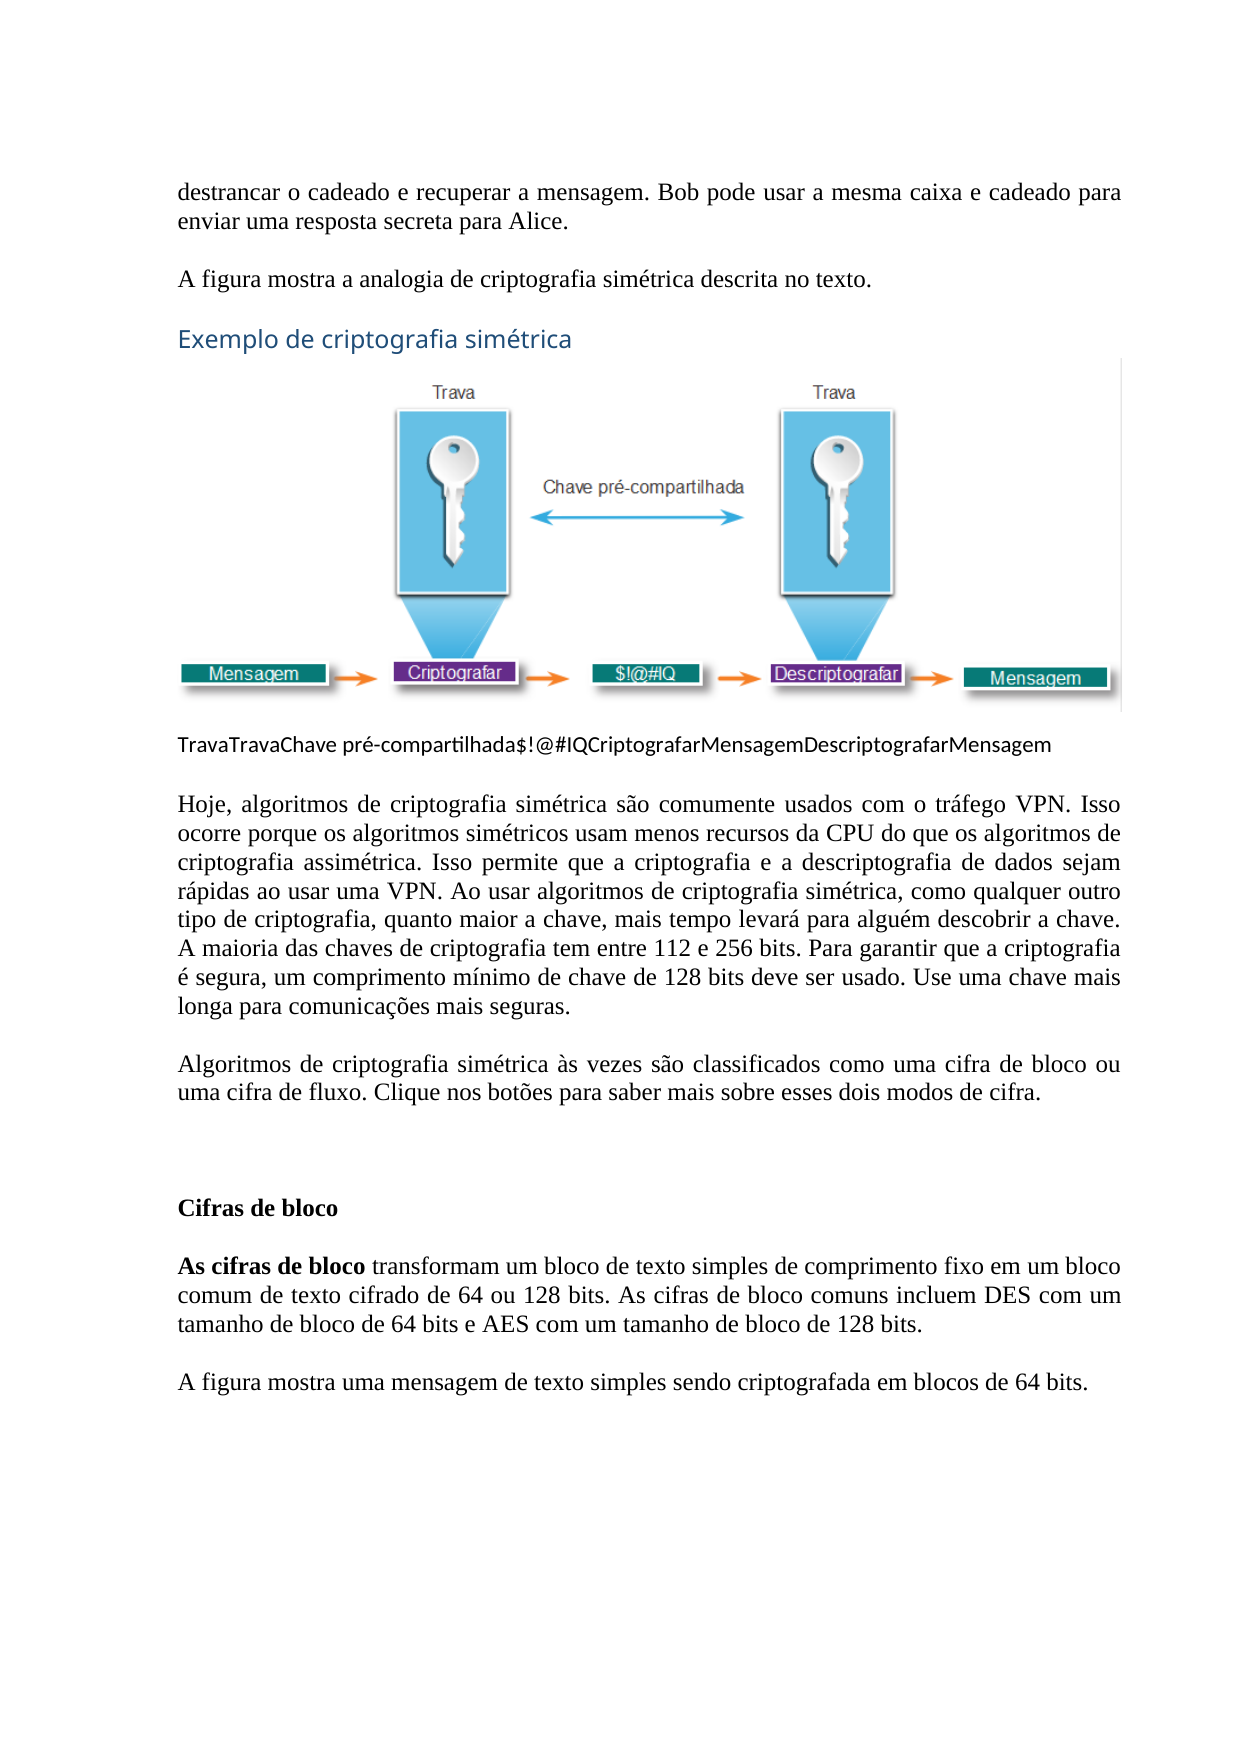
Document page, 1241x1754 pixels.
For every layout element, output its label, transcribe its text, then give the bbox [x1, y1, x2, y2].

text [177, 177, 1122, 235]
text A figura mostra a analogia de criptografia simétrica descrita no texto. [177, 264, 1122, 293]
picture [177, 358, 1123, 712]
text Hoje, algoritmos de criptografia simétrica são comumente usados com o tráfego VPN. Isso ocorre porque os algoritmos simétricos usam menos recursos da CPU do que os algoritmos de criptografia assimétrica. Isso permite que a criptografia e a descriptografia de dados sejam rápidas ao usar uma VPN. Ao usar algoritmos de criptografia simétrica, como qualquer outro tipo de criptografia, quanto maior a chave, mais tempo levará para alguém descobrir a chave. A maioria das chaves de criptografia tem entre 112 e 256 bits. Para garantir que a criptografia é segura, um comprimento mínimo de chave de 128 bits deve ser usado. Use uma chave mais longa para comunicações mais seguras. [177, 789, 1122, 1019]
text A figura mostra uma mensagem de texto simples sendo criptografada em blocos de 64 bits. [177, 1367, 1122, 1395]
subtitle Exemplo de criptografia simétrica [177, 322, 1122, 356]
text TravaTravaChave pré-compartilhada$!@#IQCriptografarMensagemDescriptografarMensagem [177, 730, 1122, 758]
text Algoritmos de criptografia simétrica às vezes são classificados como uma cifra de bloco ou uma cifra de fluxo. Clique nos botões para saber mais sobre esses dois modos de cifra. [177, 1049, 1122, 1106]
text Cifras de bloco [177, 1193, 1122, 1222]
text As cifras de bloco transformam um bloco de texto simples de comprimento fixo em um bloco comum de texto cifrado de 64 ou 128 bits. As cifras de bloco comuns incluem DES com um tamanho de bloco de 64 bits e AES com um tamanho de bloco de 128 bits. [177, 1251, 1122, 1337]
